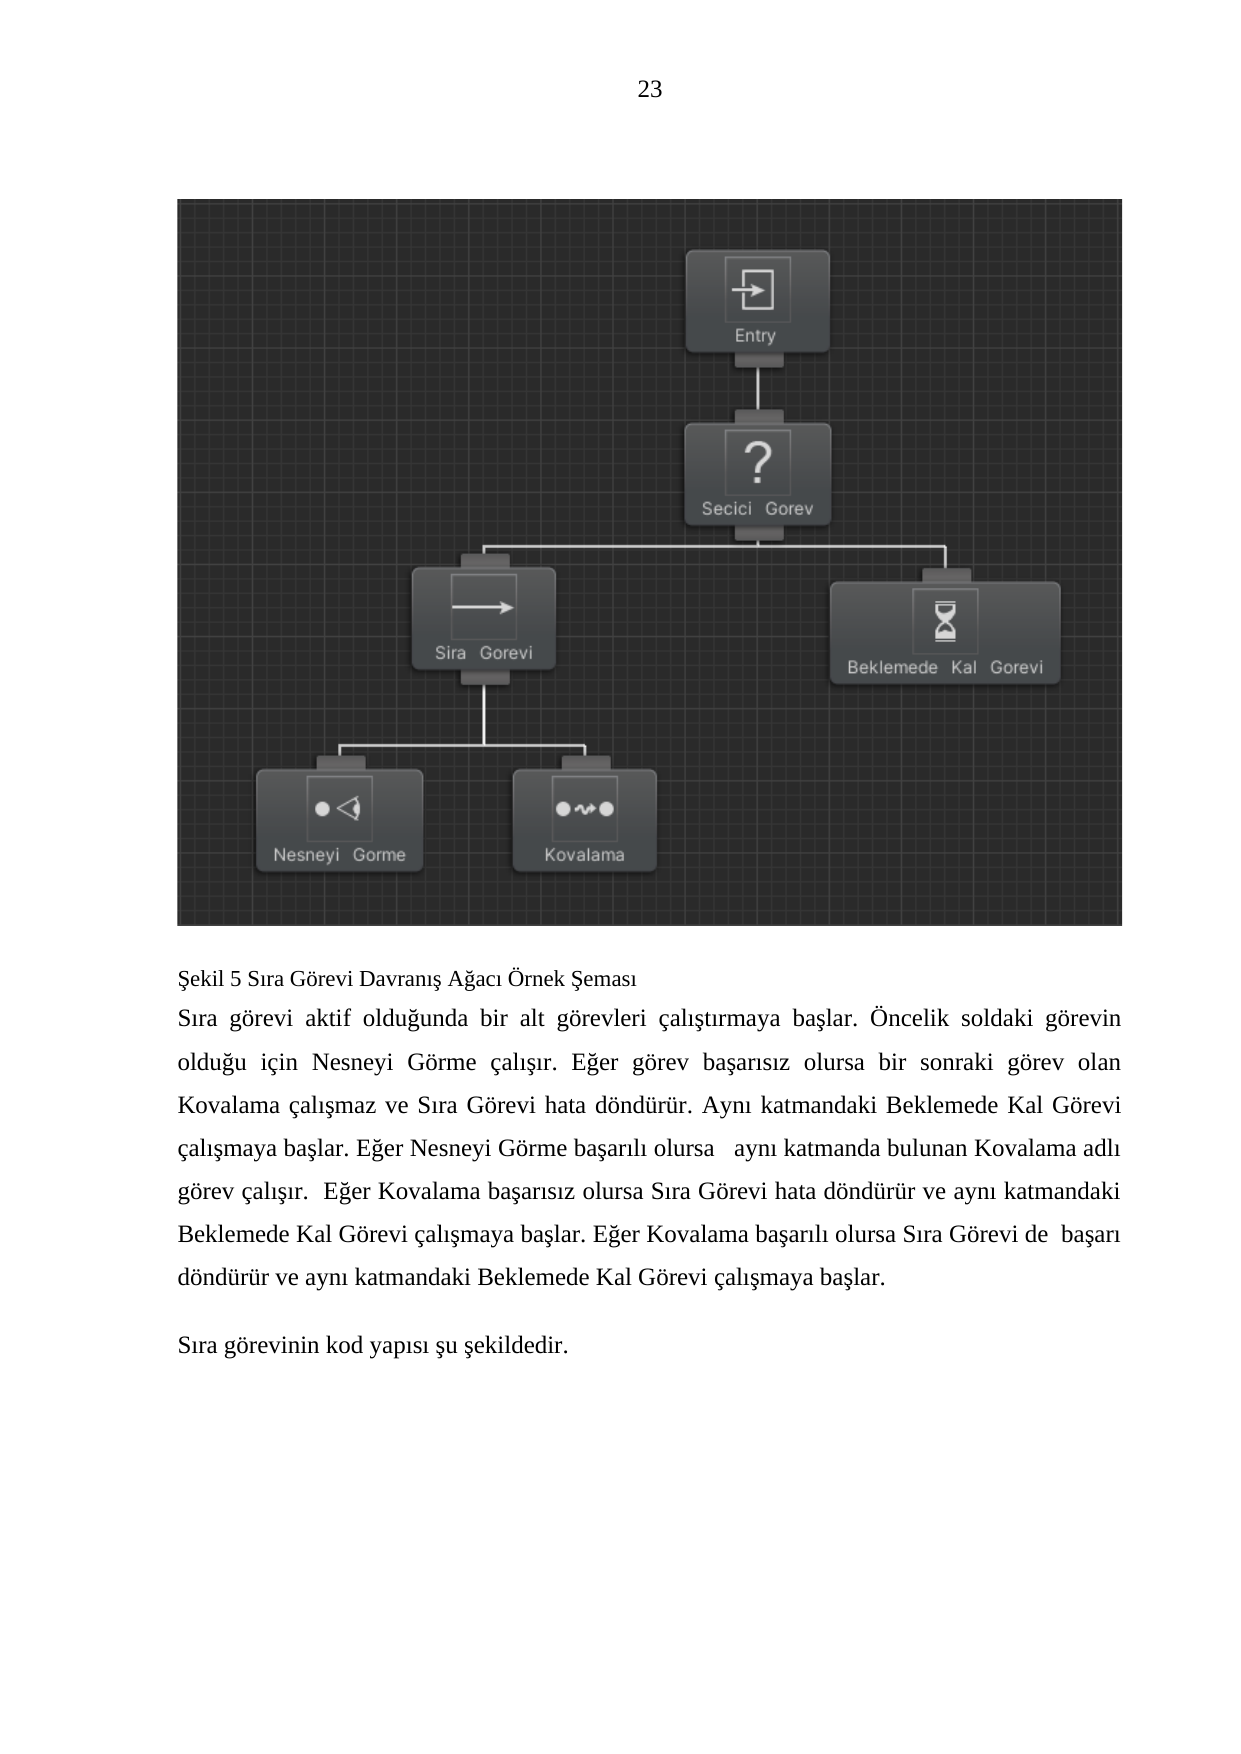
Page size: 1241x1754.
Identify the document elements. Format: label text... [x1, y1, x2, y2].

text Sıra görevinin kod yapısı şu şekildedir. [177, 1330, 1122, 1359]
text Sıra görevi aktif olduğunda bir alt görevleri çalıştırmaya başlar. Öncelik soldaki görevin olduğu için Nesneyi Görme çalışır. Eğer görev başarısız olursa bir sonraki görev olan Kovalama çalışmaz ve Sıra Görevi hata döndürür. Aynı katmandaki Beklemede Kal Görevi çalışmaya başlar. Eğer Nesneyi Görme başarılı olursa aynı katmanda bulunan Kovalama adlı görev çalışır. Eğer Kovalama başarısız olursa Sıra Görevi hata döndürür ve aynı katmandaki Beklemede Kal Görevi çalışmaya başlar. Eğer Kovalama başarılı olursa Sıra Görevi de başarı döndürür ve aynı katmandaki Beklemede Kal Görevi çalışmaya başlar. [177, 1003, 1122, 1291]
picture [177, 199, 1123, 926]
text Şekil 5 Sıra Görevi Davranış Ağacı Örnek Şeması [177, 965, 1122, 991]
